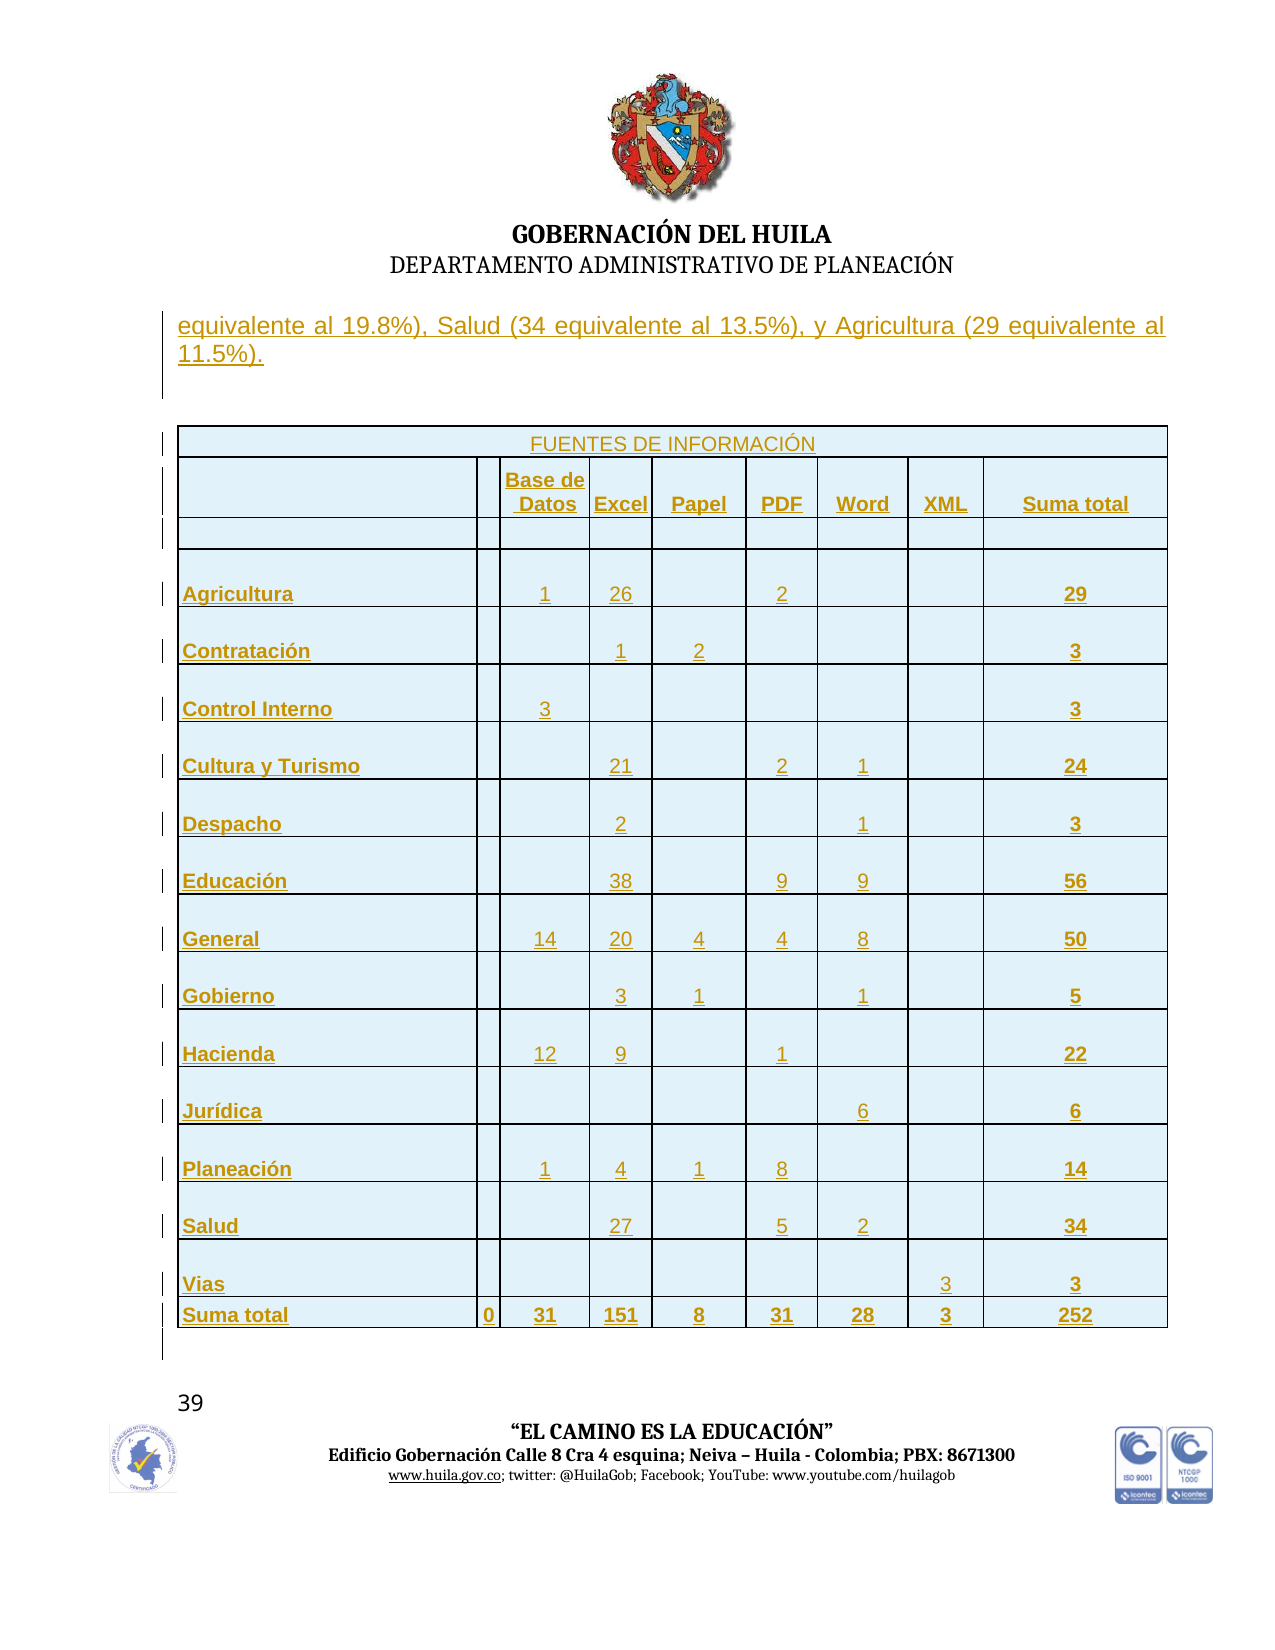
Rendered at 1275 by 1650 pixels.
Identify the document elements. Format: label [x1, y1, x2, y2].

picture [109, 1423, 178, 1493]
picture [1114, 1425, 1214, 1504]
picture [607, 73, 737, 204]
